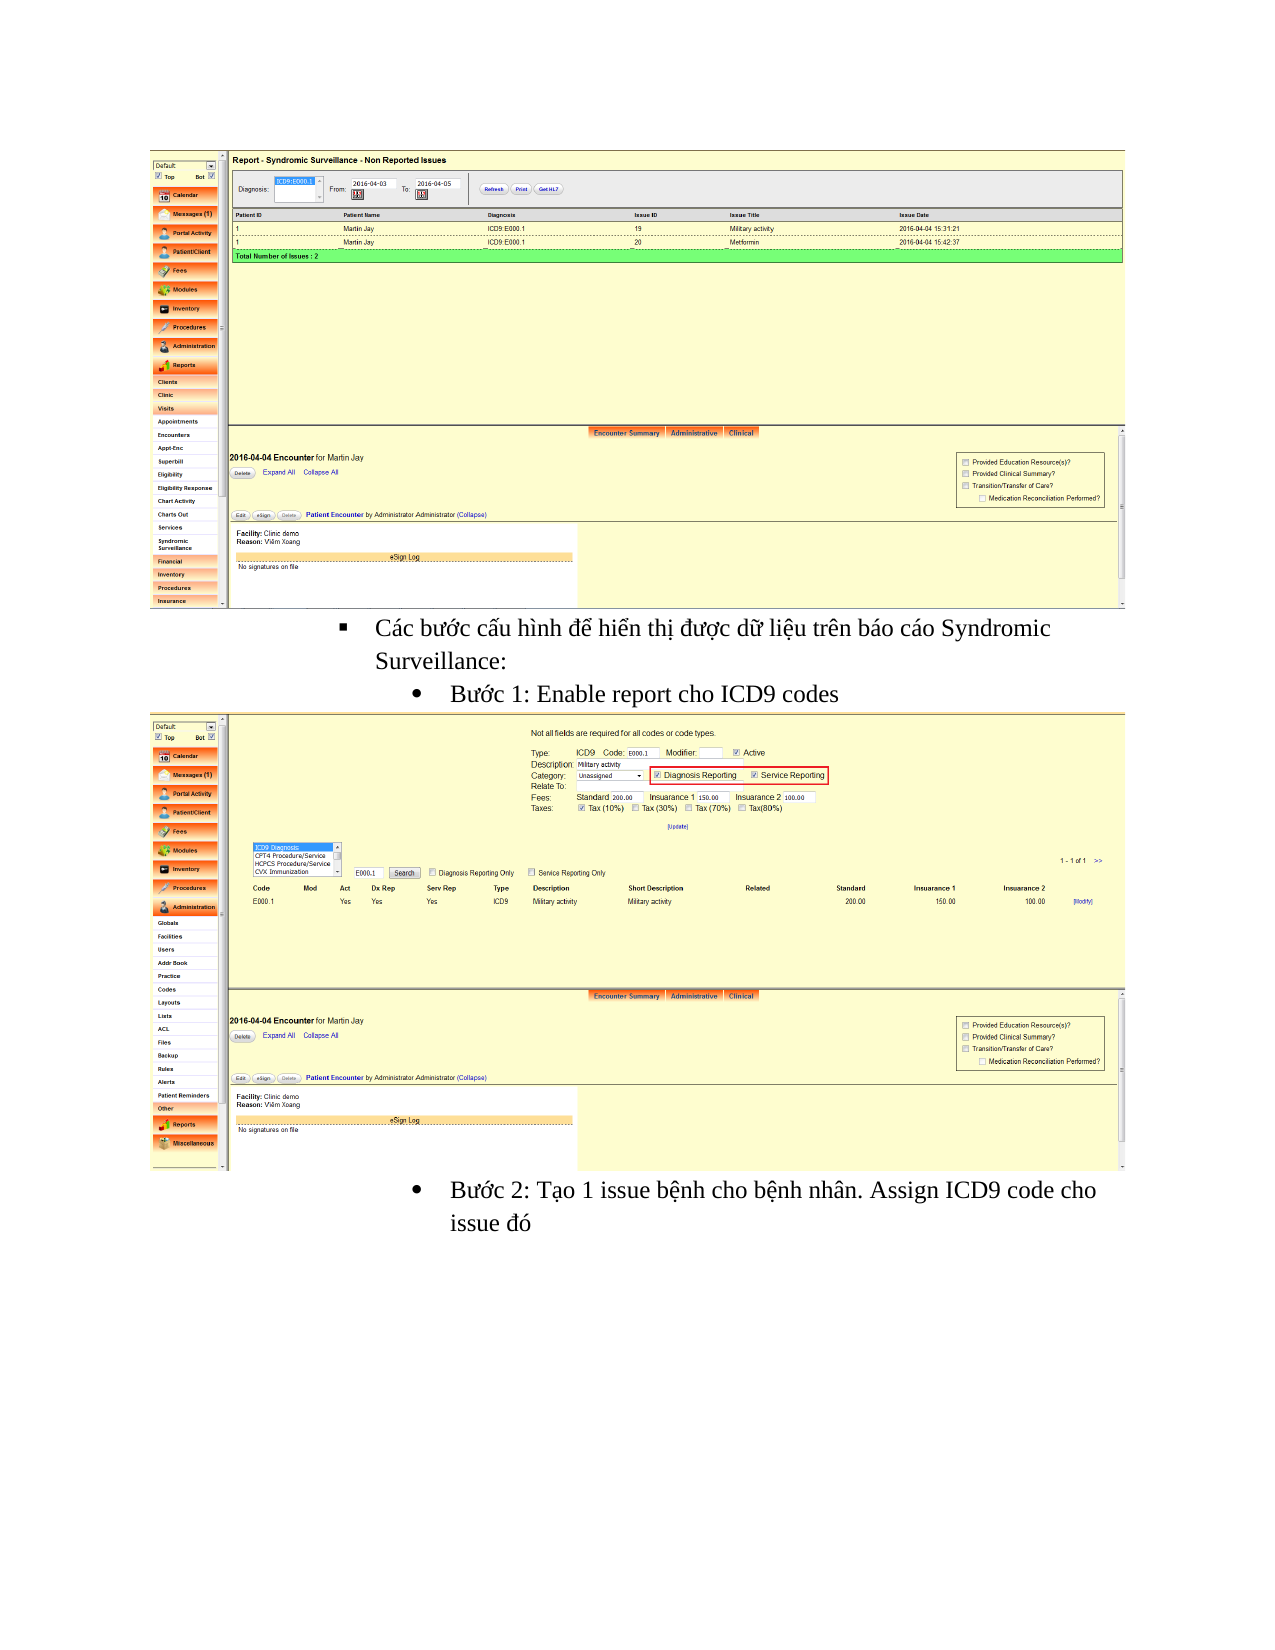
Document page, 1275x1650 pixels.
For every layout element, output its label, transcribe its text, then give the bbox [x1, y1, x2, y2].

list Bước 1: Enable report cho ICD9 codes [412, 679, 1125, 708]
picture [150, 712, 1125, 1171]
list Các bước cấu hình để hiển thị được dữ liệu trên báo cáo Syndromic Surveillance: [337, 613, 1125, 675]
picture [150, 150, 1125, 609]
list Bước 2: Tạo 1 issue bệnh cho bệnh nhân. Assign ICD9 code cho issue đó [412, 1175, 1125, 1237]
